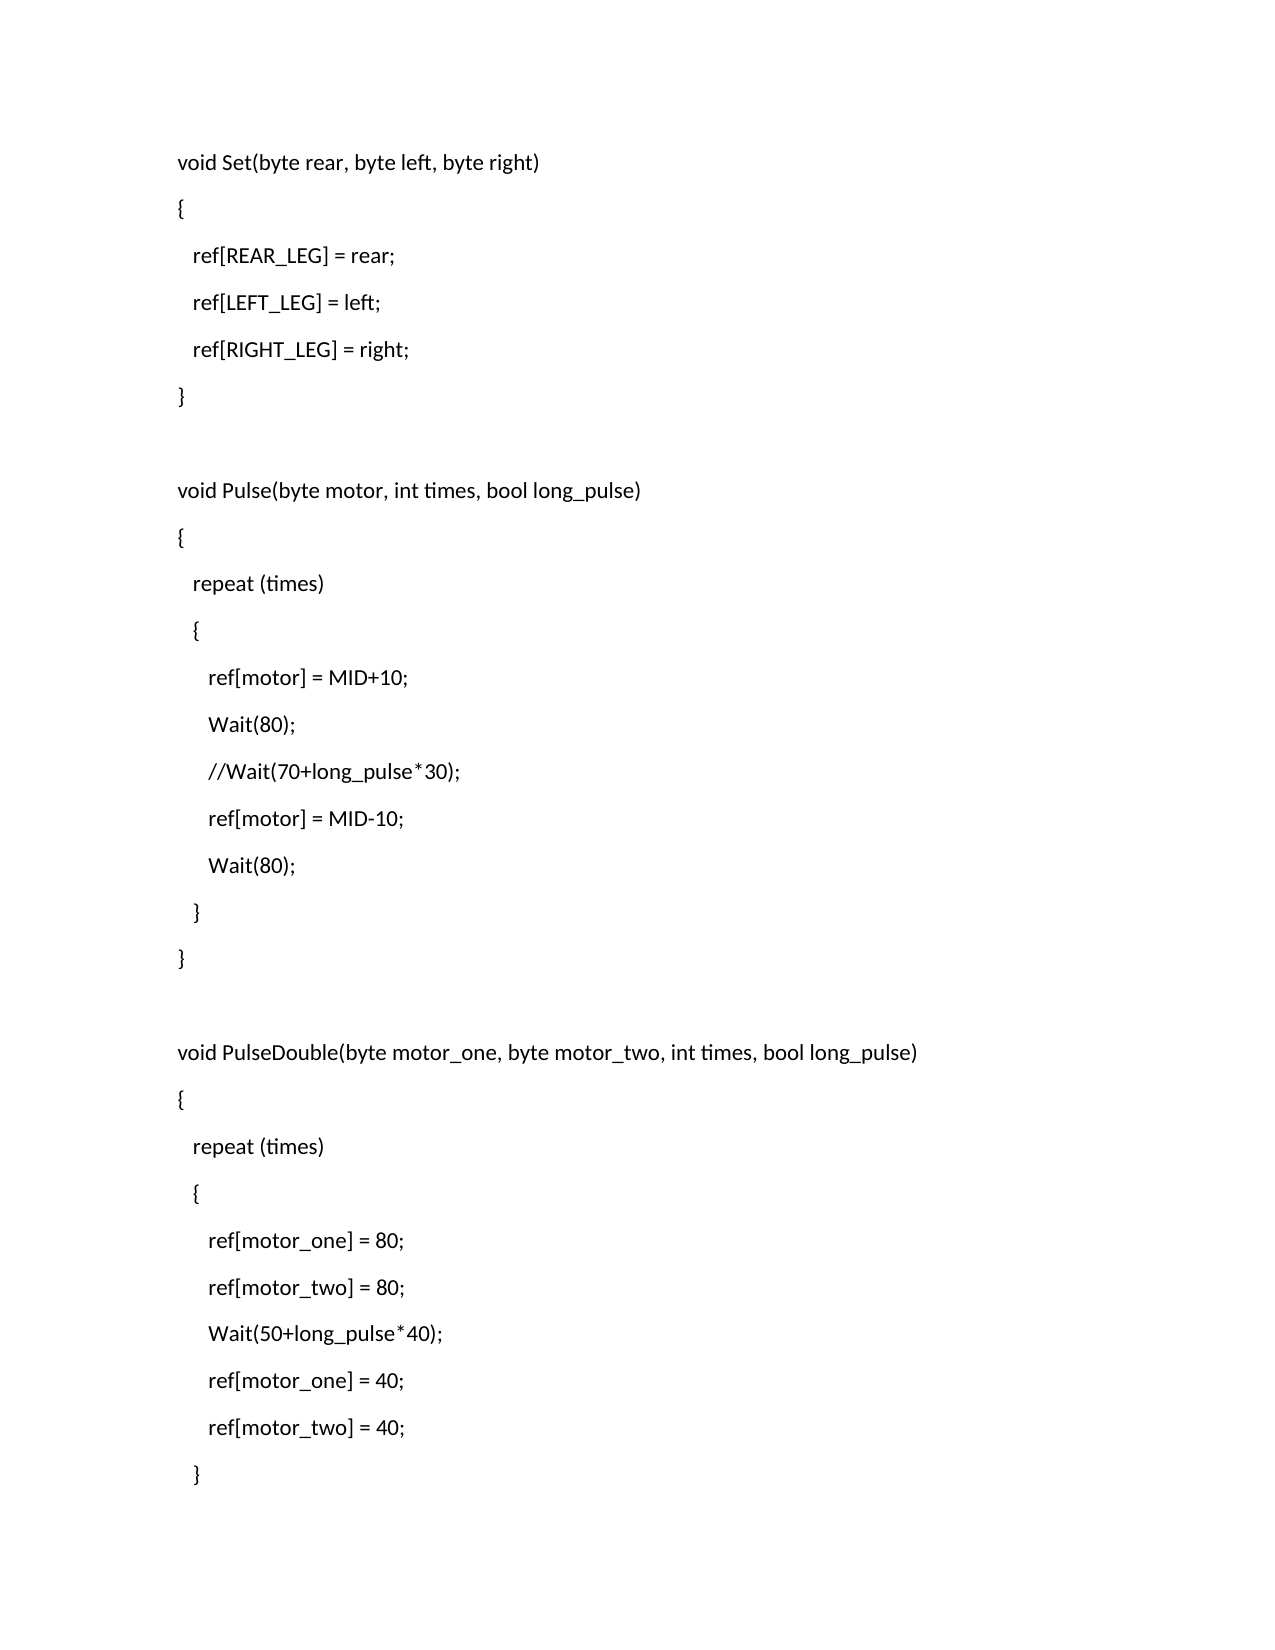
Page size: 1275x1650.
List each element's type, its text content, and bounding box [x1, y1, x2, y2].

text void Set(byte rear, byte left, byte right) [177, 148, 1098, 176]
text { [177, 1085, 1098, 1113]
text Wait(80); [177, 710, 1098, 738]
text ref[LEFT_LEG] = left; [177, 288, 1098, 316]
text ref[REAR_LEG] = rear; [177, 241, 1098, 269]
text Wait(50+long_pulse*40); [177, 1319, 1098, 1347]
text ref[motor] = MID+10; [177, 663, 1098, 691]
text { [177, 616, 1098, 644]
text } [177, 898, 1098, 926]
text repeat (times) [177, 569, 1098, 597]
text ref[motor_two] = 40; [177, 1413, 1098, 1441]
text repeat (times) [177, 1132, 1098, 1160]
text } [177, 944, 1098, 972]
text void PulseDouble(byte motor_one, byte motor_two, int times, bool long_pulse) [177, 1038, 1098, 1066]
text void Pulse(byte motor, int times, bool long_pulse) [177, 476, 1098, 504]
text } [177, 1460, 1098, 1488]
text { [177, 1179, 1098, 1207]
text Wait(80); [177, 851, 1098, 879]
text { [177, 523, 1098, 551]
text ref[RIGHT_LEG] = right; [177, 335, 1098, 363]
text { [177, 194, 1098, 222]
text ref[motor_one] = 80; [177, 1226, 1098, 1254]
text ref[motor] = MID-10; [177, 804, 1098, 832]
text } [177, 382, 1098, 410]
text ref[motor_one] = 40; [177, 1366, 1098, 1394]
text ref[motor_two] = 80; [177, 1273, 1098, 1301]
text //Wait(70+long_pulse*30); [177, 757, 1098, 785]
